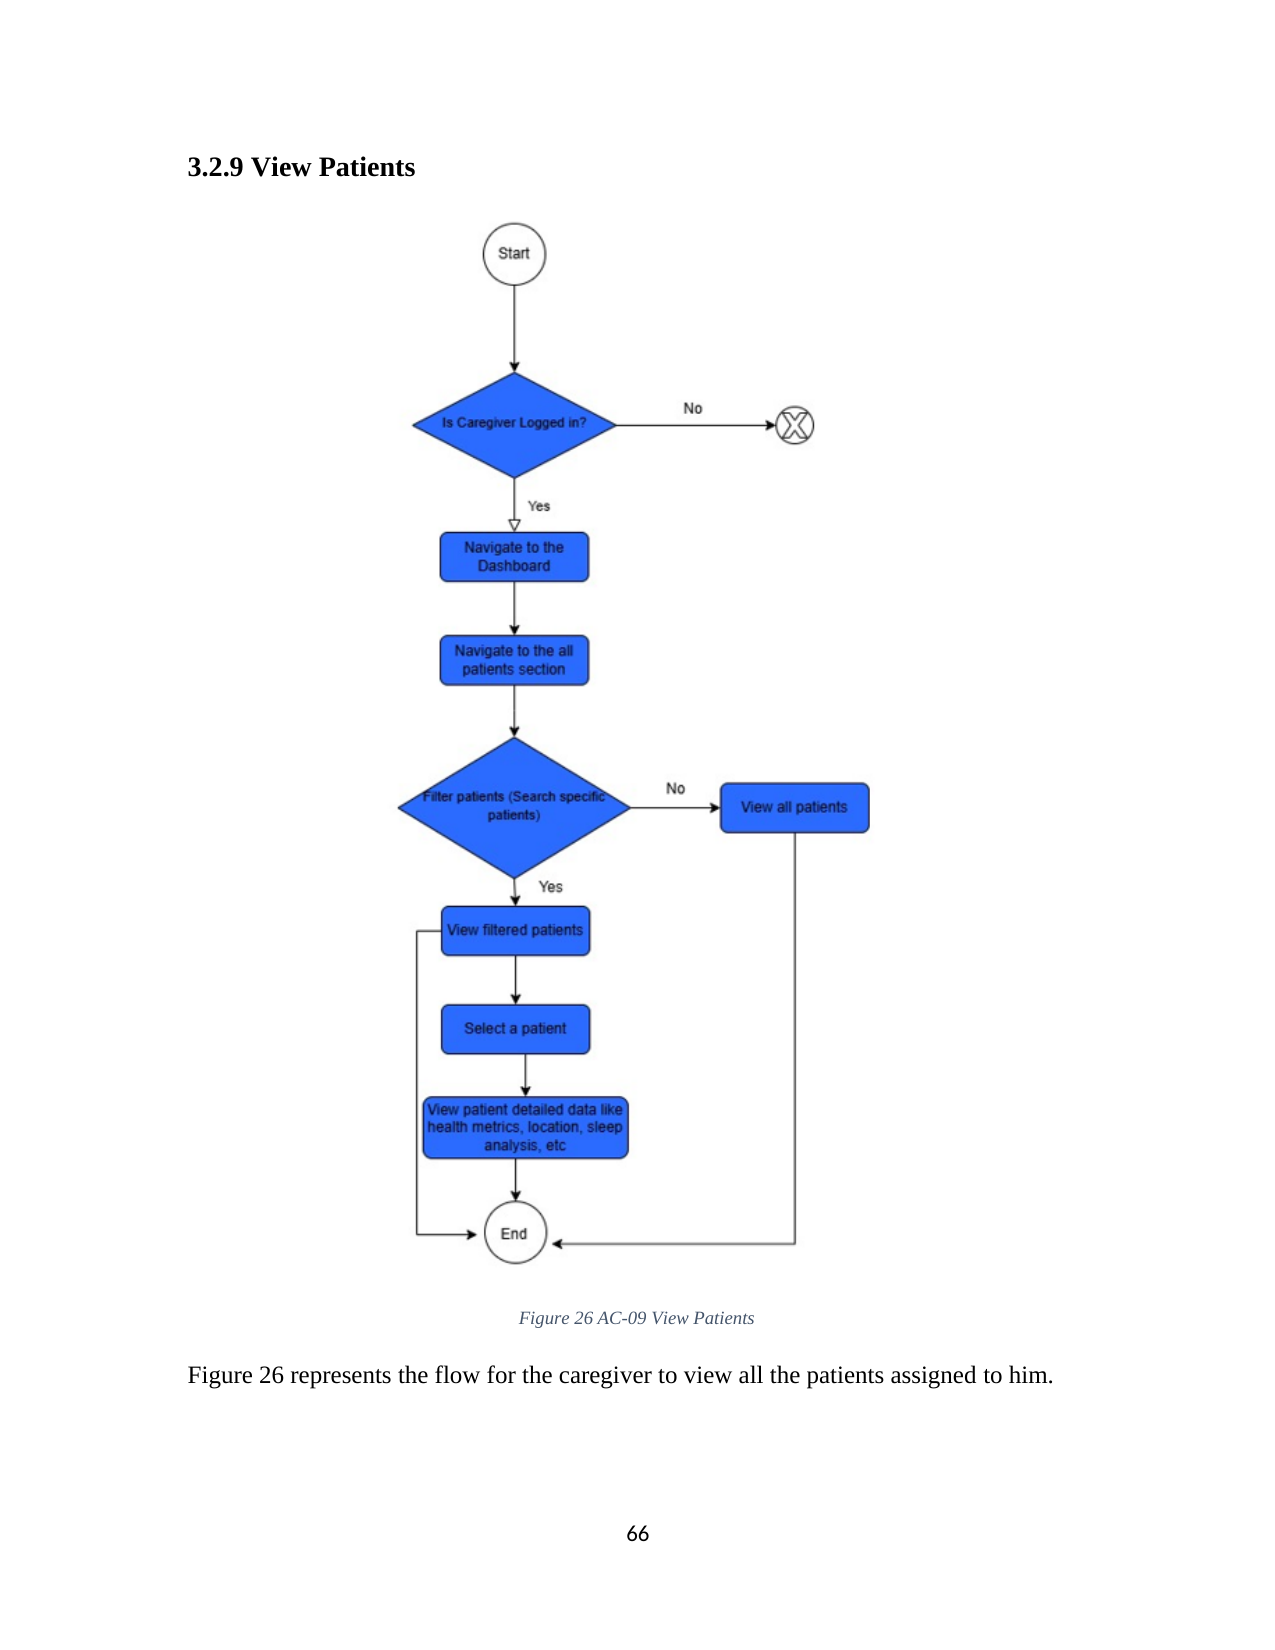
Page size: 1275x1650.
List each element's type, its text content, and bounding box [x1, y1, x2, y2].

text Figure 26 AC-09 View Patients [187, 1307, 1087, 1328]
subtitle 3.2.9 View Patients [187, 150, 1087, 182]
text Figure 26 represents the flow for the caregiver to view all the patients assigned to him. [187, 1360, 1087, 1389]
picture [335, 211, 940, 1277]
